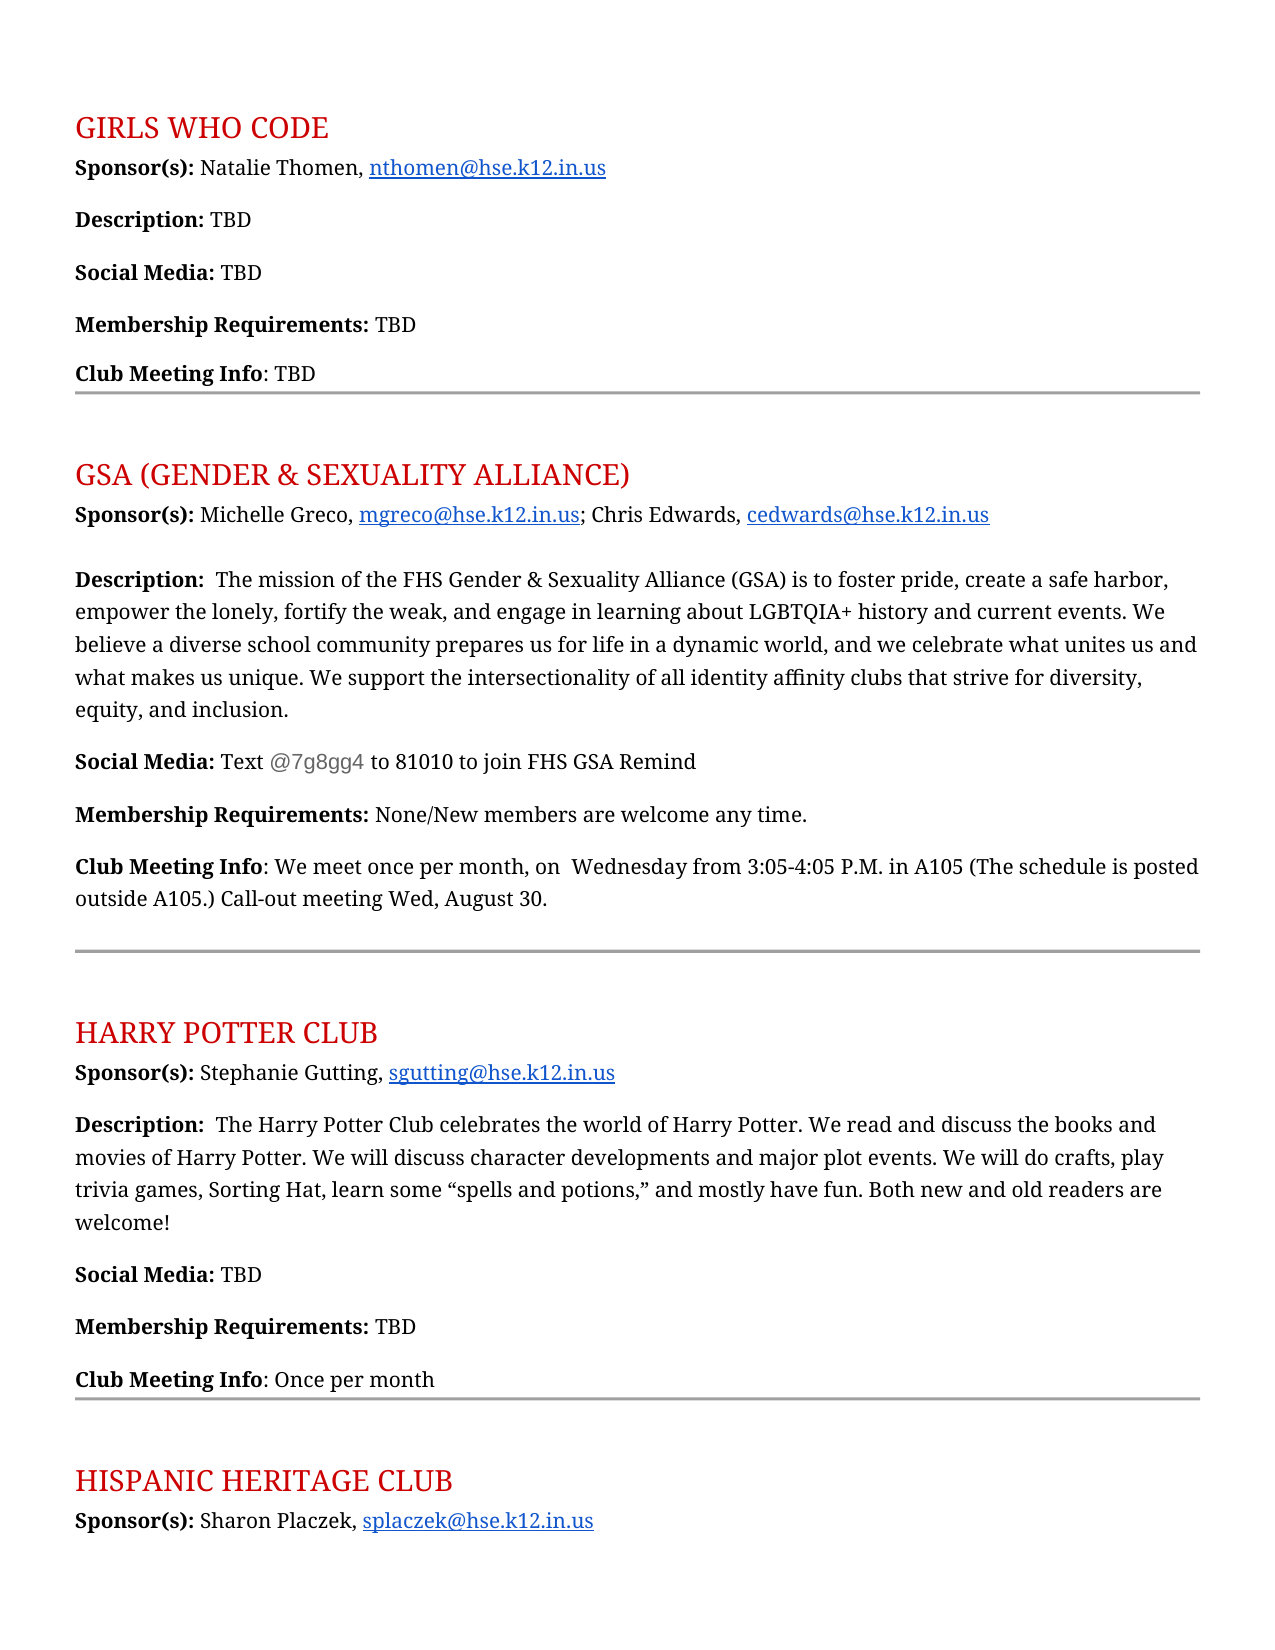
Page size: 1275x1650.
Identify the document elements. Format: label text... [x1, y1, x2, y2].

text Description: The Harry Potter Club celebrates the world of Harry Potter. We read and discuss the books and movies of Harry Potter. We will discuss character developments and major plot events. We will do crafts, play trivia games, Sorting Hat, learn some “spells and potions,” and mostly have fun. Both new and old readers are welcome! [75, 1110, 1200, 1237]
text Description: TBD [75, 205, 1200, 234]
text HISPANIC HERITAGE CLUB [75, 1460, 1200, 1500]
text Sponsor(s): Michelle Greco, mgreco@hse.k12.in.us; Chris Edwards, cedwards@hse.k12.in.us [75, 500, 1200, 528]
text Description: The mission of the FHS Gender & Sexuality Alliance (GSA) is to foster pride, create a safe harbor, empower the lonely, fortify the weak, and engage in learning about LGBTQIA+ history and current events. We believe a diverse school community prepares us for life in a dynamic world, and we celebrate what unites us and what makes us unique. We support the intersectionality of all identity affinity clubs that strive for diversity, equity, and inclusion. [75, 565, 1200, 724]
text Social Media: Text @7g8gg4 to 81010 to join FHS GSA Remind [75, 747, 1200, 776]
text HARRY POTTER CLUB [75, 1012, 1200, 1052]
text Sponsor(s): Stephanie Gutting, sgutting@hse.k12.in.us [75, 1058, 1200, 1087]
text Membership Requirements: TBD [75, 310, 1200, 338]
text GIRLS WHO CODE [75, 108, 1200, 147]
text Club Meeting Info: We meet once per month, on Wednesday from 3:05-4:05 P.M. in A105 (The schedule is posted outside A105.) Call-out meeting Wed, August 30. [75, 852, 1200, 913]
text Membership Requirements: None/New members are welcome any time. [75, 800, 1200, 828]
text GSA (GENDER & SEXUALITY ALLIANCE) [75, 454, 1200, 494]
text Membership Requirements: TBD [75, 1312, 1200, 1341]
text Sponsor(s): Sharon Placzek, splaczek@hse.k12.in.us [75, 1506, 1200, 1534]
text Club Meeting Info: Once per month [75, 1365, 1200, 1393]
text Social Media: TBD [75, 258, 1200, 286]
text Sponsor(s): Natalie Thomen, nthomen@hse.k12.in.us [75, 153, 1200, 182]
text Club Meeting Info: TBD [75, 359, 1200, 387]
text Social Media: TBD [75, 1260, 1200, 1289]
